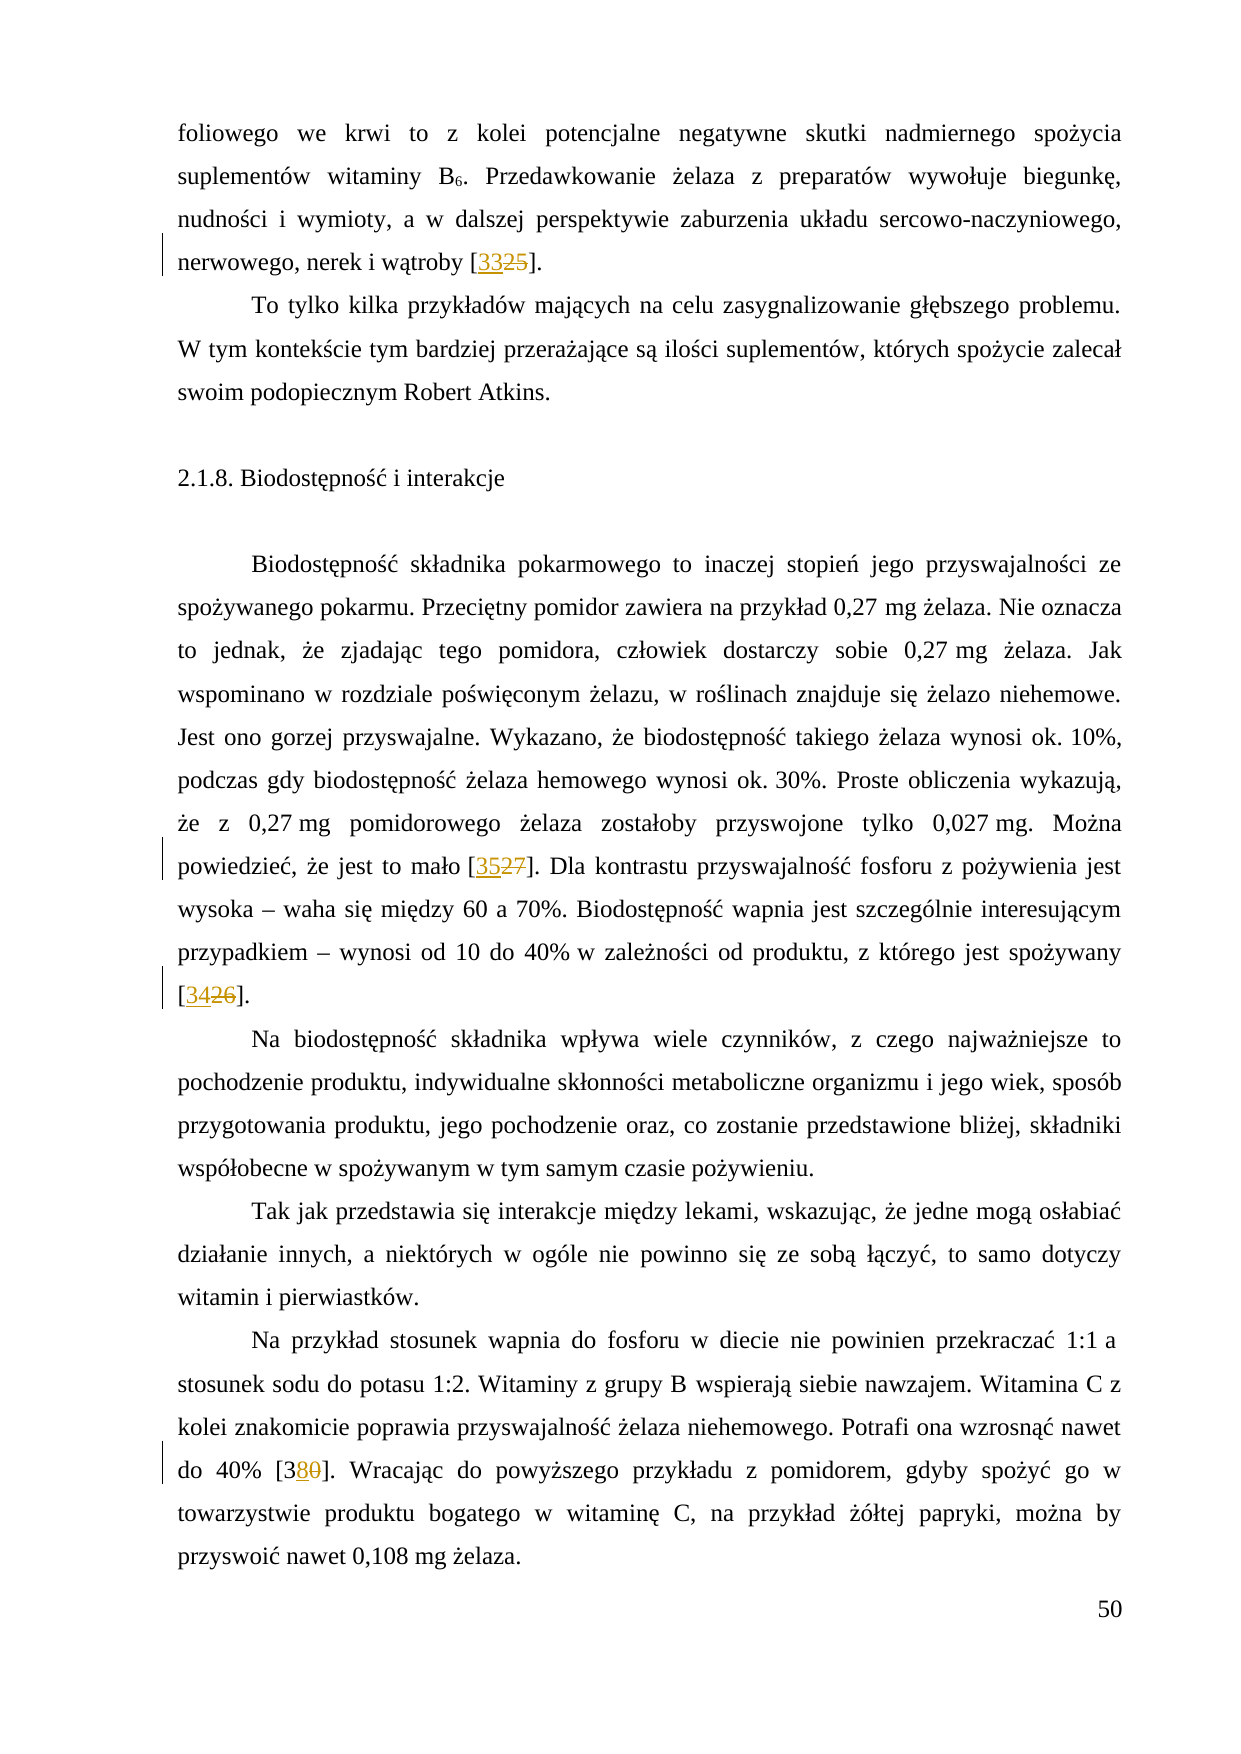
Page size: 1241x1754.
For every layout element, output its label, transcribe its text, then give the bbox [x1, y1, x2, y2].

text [177, 118, 1122, 276]
text Na biodostępność składnika wpływa wiele czynników, z czego najważniejsze to pochodzenie produktu, indywidualne skłonności metaboliczne organizmu i jego wiek, sposób przygotowania produktu, jego pochodzenie oraz, co zostanie przedstawione bliżej, składniki współobecne w spożywanym w tym samym czasie pożywieniu. [177, 1024, 1122, 1182]
text Na przykład stosunek wapnia do fosforu w diecie nie powinien przekraczać 1:1 a stosunek sodu do potasu 1:2. Witaminy z grupy B wspierają siebie nawzajem. Witamina C z kolei znakomicie poprawia przyswajalność żelaza niehemowego. Potrafi ona wzrosnąć nawet do 40% [3]. Wracając do powyższego przykładu z pomidorem, gdyby spożyć go w towarzystwie produktu bogatego w witaminę C, na przykład żółtej papryki, można by przyswoić nawet 0,108 mg żelaza. [177, 1326, 1122, 1570]
text To tylko kilka przykładów mających na celu zasygnalizowanie głębszego problemu. W tym kontekście tym bardziej przerażające są ilości suplementów, których spożycie zalecał swoim podopiecznym Robert Atkins. [177, 291, 1122, 406]
subtitle 2.1.8. Biodostępność i interakcje [177, 463, 1122, 492]
text Tak jak przedstawia się interakcje między lekami, wskazując, że jedne mogą osłabiać działanie innych, a niektórych w ogóle nie powinno się ze sobą łączyć, to samo dotyczy witamin i pierwiastków. [177, 1196, 1122, 1311]
text Biodostępność składnika pokarmowego to inaczej stopień jego przyswajalności ze spożywanego pokarmu. Przeciętny pomidor zawiera na przykład 0,27 mg żelaza. Nie oznacza to jednak, że zjadając tego pomidora, człowiek dostarczy sobie 0,27 mg żelaza. Jak wspominano w rozdziale poświęconym żelazu, w roślinach znajduje się żelazo niehemowe. Jest ono gorzej przyswajalne. Wykazano, że biodostępność takiego żelaza wynosi ok. 10%, podczas gdy biodostępność żelaza hemowego wynosi ok. 30%. Proste obliczenia wykazują, że z 0,27 mg pomidorowego żelaza zostałoby przyswojone tylko 0,027 mg. Można powiedzieć, że jest to mało []. Dla kontrastu przyswajalność fosforu z pożywienia jest wysoka – waha się między 60 a 70%. Biodostępność wapnia jest szczególnie interesującym przypadkiem – wynosi od 10 do 40% w zależności od produktu, z którego jest spożywany []. [177, 549, 1122, 1009]
